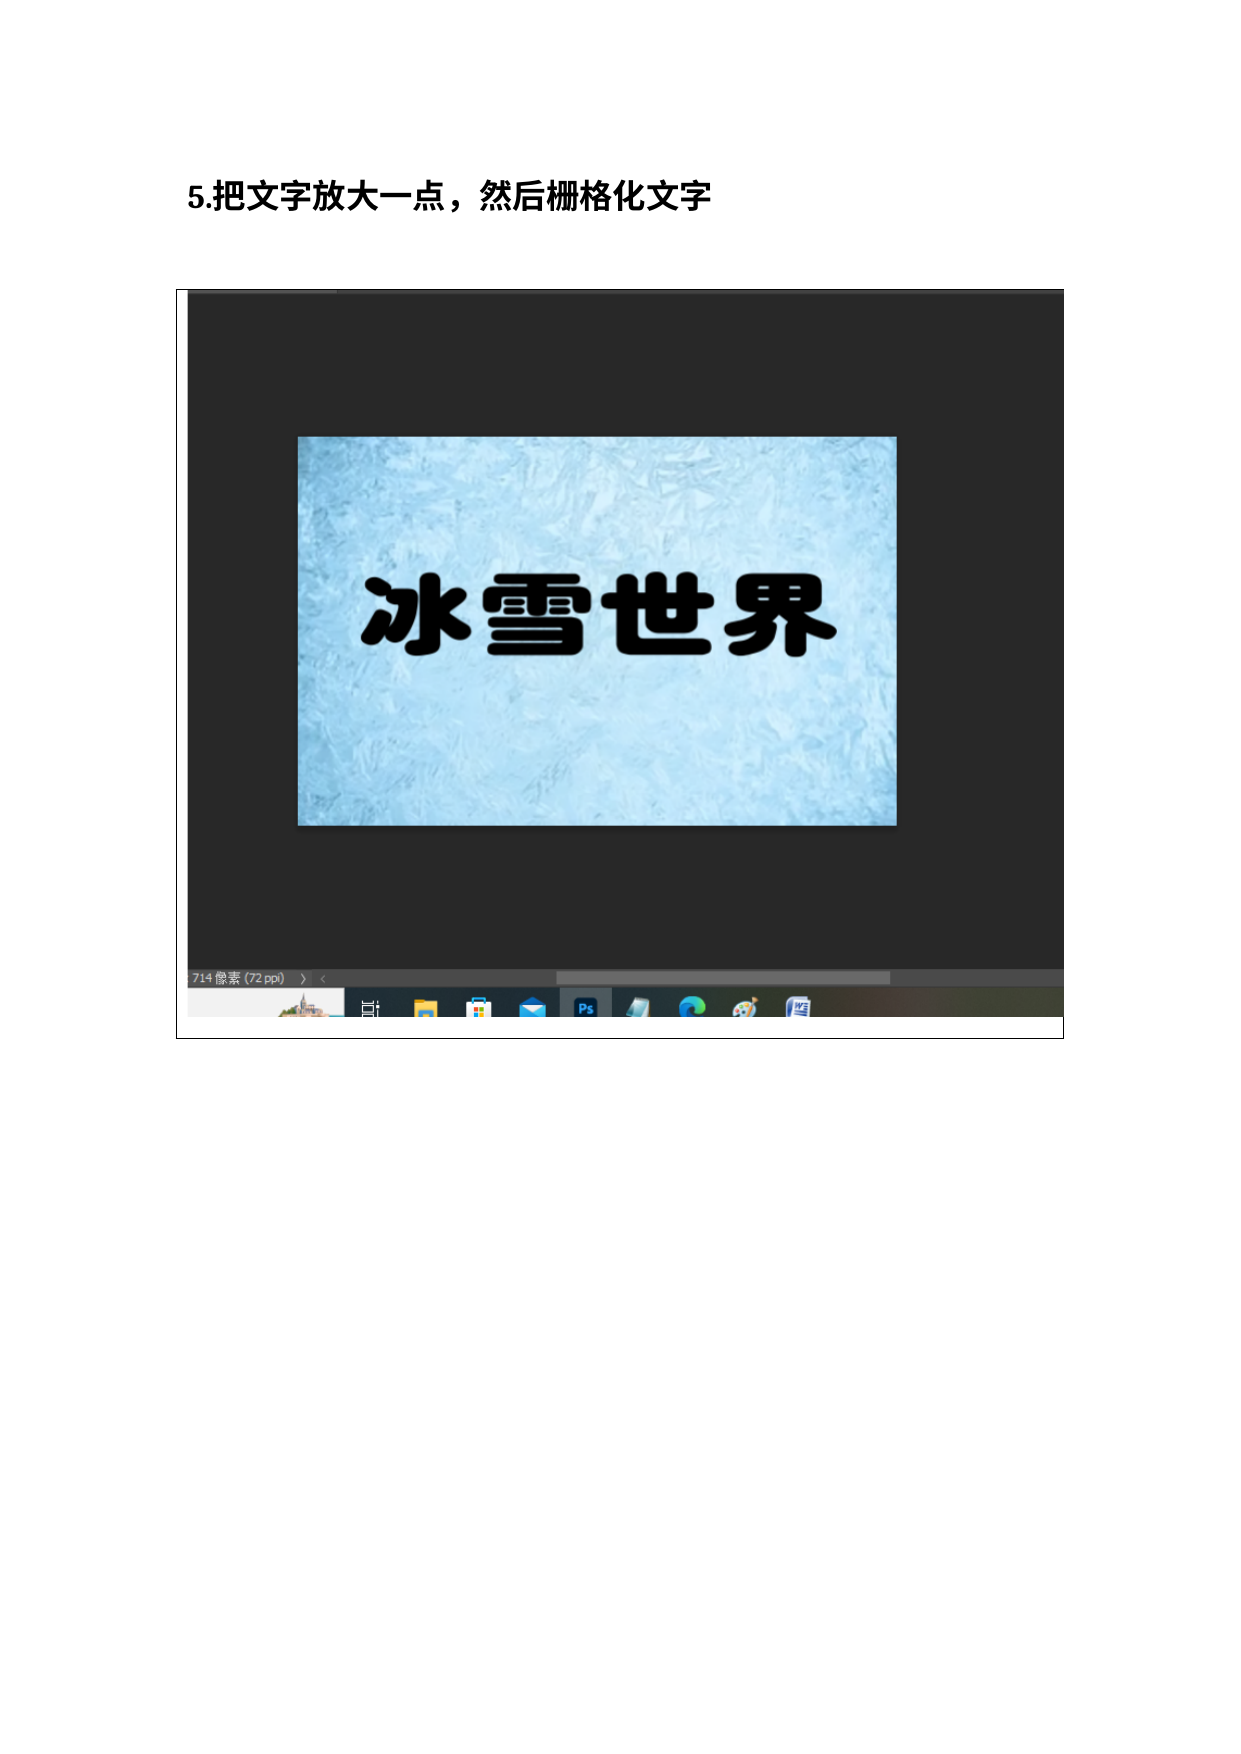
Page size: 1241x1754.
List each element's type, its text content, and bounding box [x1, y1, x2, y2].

subtitle 5.把文字放大一点，然后栅格化文字 [187, 162, 1053, 227]
picture [187, 290, 1064, 1017]
table_header [177, 290, 1063, 1038]
